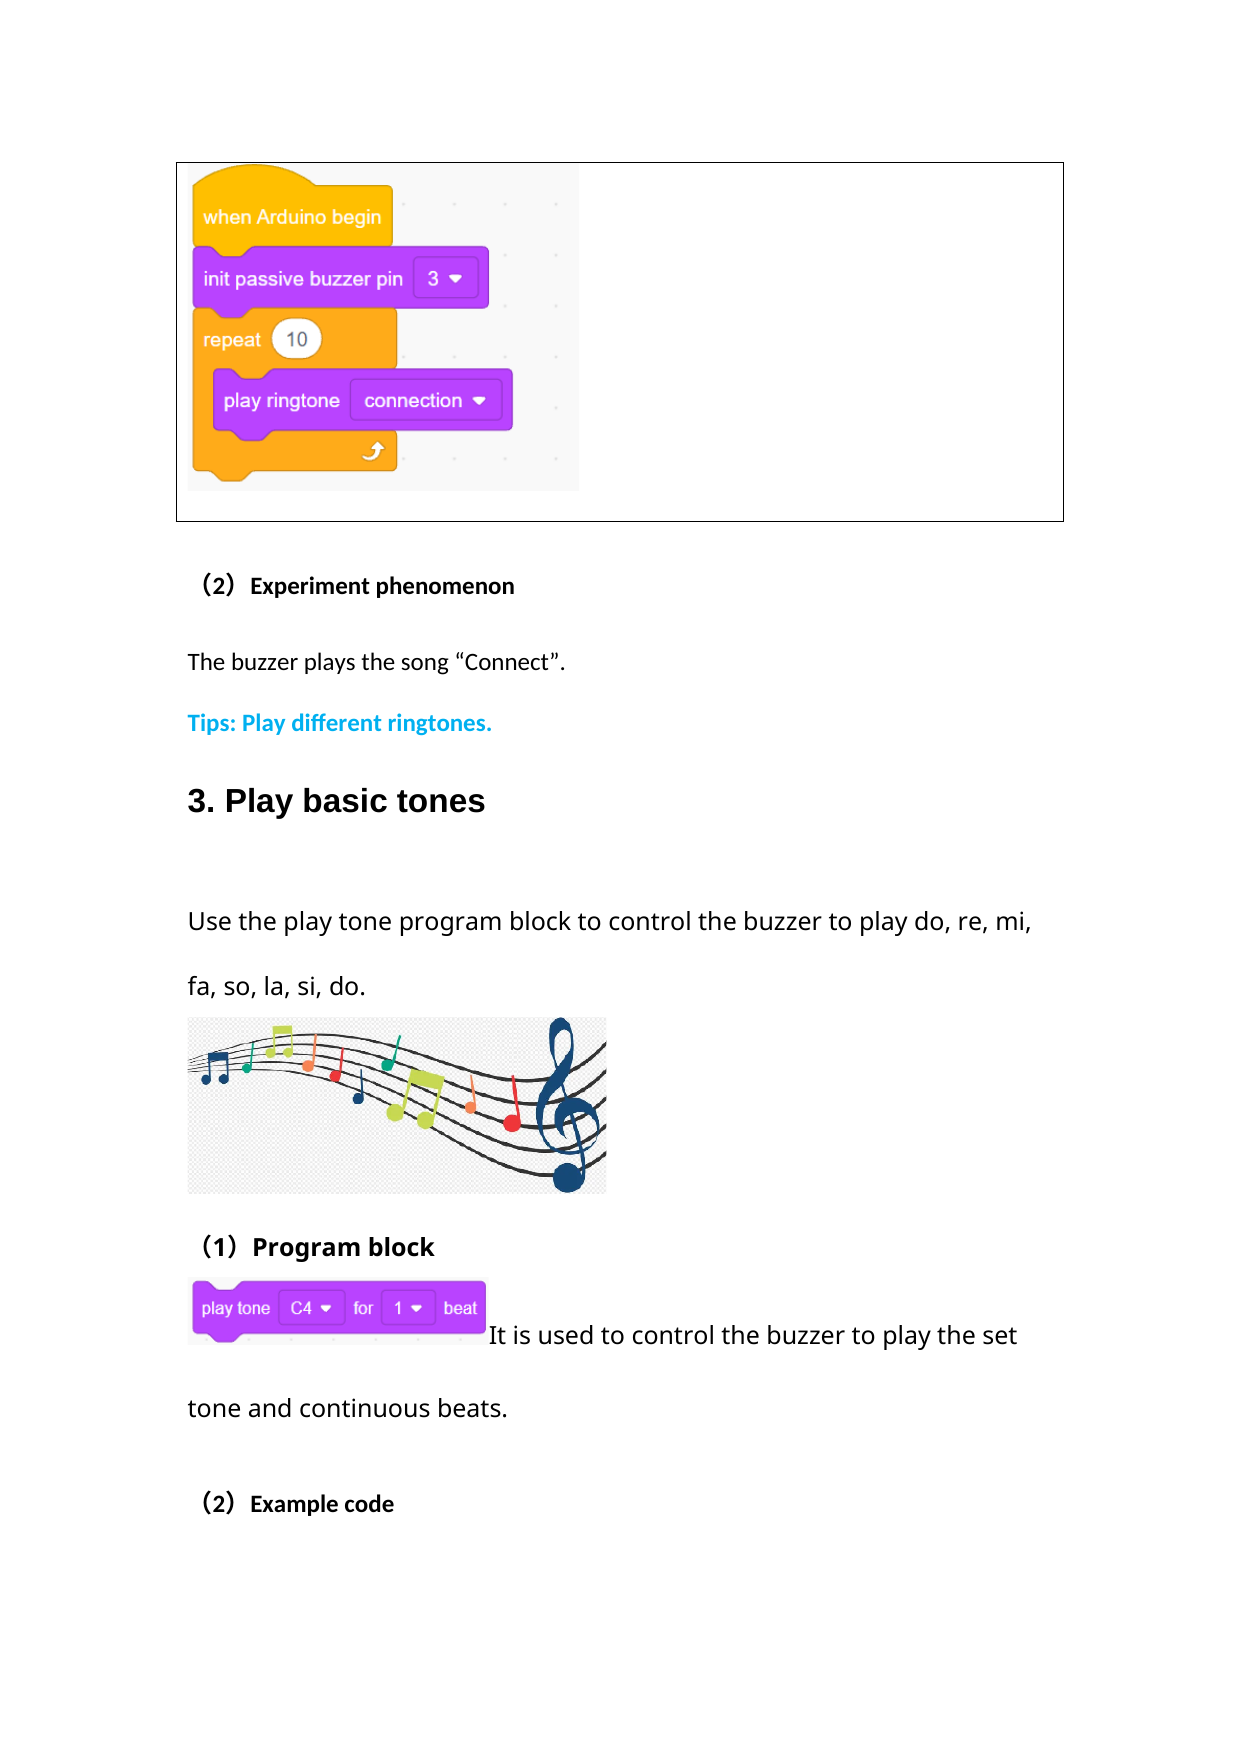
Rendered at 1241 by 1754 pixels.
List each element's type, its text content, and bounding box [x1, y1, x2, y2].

picture [187, 163, 580, 491]
table_header [177, 163, 1063, 521]
picture [187, 1017, 607, 1195]
text The buzzer plays the song “Connect”. [187, 645, 1053, 677]
text It is used to control the buzzer to play the set tone and continuous beats. [187, 1278, 1053, 1440]
list Program block [187, 1213, 1053, 1278]
text （2）Example code [187, 1469, 1053, 1534]
text Use the play tone program block to control the buzzer to play do, re, mi, fa, so, la, si, do. [187, 888, 1053, 1018]
text （2）Experiment phenomenon [187, 551, 1053, 616]
picture [187, 1277, 489, 1345]
subtitle Play basic tones [187, 768, 1053, 833]
text Tips: Play different ringtones. [187, 707, 1053, 739]
